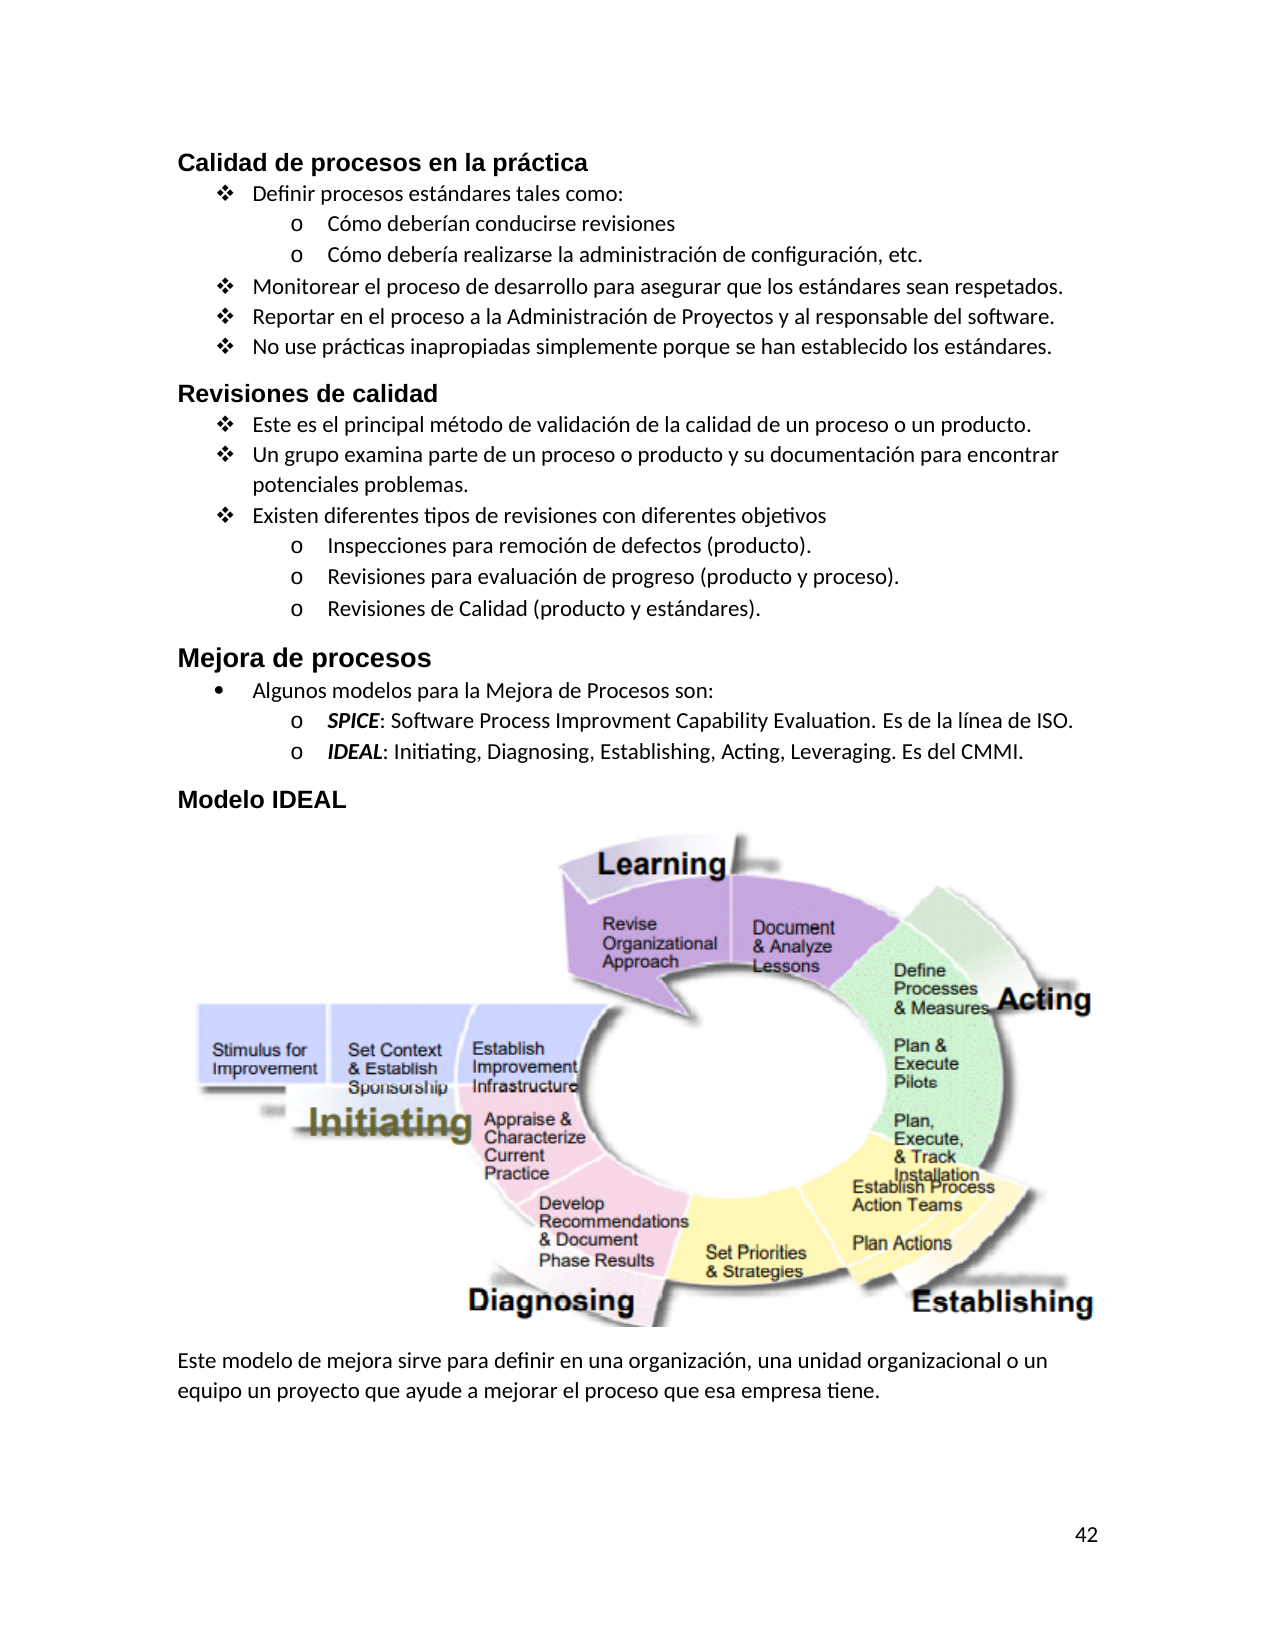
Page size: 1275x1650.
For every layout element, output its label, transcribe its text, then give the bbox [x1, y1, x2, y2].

list Algunos modelos para la Mejora de Procesos son: [215, 676, 1098, 704]
list SPICE: Software Process Improvment Capability Evaluation. Es de la línea de ISO. [290, 706, 1098, 735]
list Definir procesos estándares tales como: [215, 179, 1098, 207]
list Revisiones para evaluación de progreso (producto y proceso). [290, 562, 1098, 592]
picture [177, 816, 1098, 1327]
list Este es el principal método de validación de la calidad de un proceso o un producto. [215, 410, 1098, 438]
list Cómo debería realizarse la administración de configuración, etc. [290, 240, 1098, 269]
list Monitorear el proceso de desarrollo para asegurar que los estándares sean respetados. [215, 272, 1098, 300]
list Inspecciones para remoción de defectos (producto). [290, 531, 1098, 560]
list Cómo deberían conducirse revisiones [290, 209, 1098, 238]
subtitle Mejora de procesos [177, 642, 1098, 673]
list Existen diferentes tipos de revisiones con diferentes objetivos [215, 501, 1098, 529]
list Revisiones de Calidad (producto y estándares). [290, 594, 1098, 623]
subtitle Calidad de procesos en la práctica [177, 148, 1098, 176]
list Un grupo examina parte de un proceso o producto y su documentación para encontrar potenciales problemas. [215, 440, 1098, 498]
list Reportar en el proceso a la Administración de Proyectos y al responsable del software. [215, 302, 1098, 330]
subtitle Revisiones de calidad [177, 379, 1098, 408]
text Este modelo de mejora sirve para definir en una organización, una unidad organizacional o un equipo un proyecto que ayude a mejorar el proceso que esa empresa tiene. [177, 1346, 1098, 1404]
list IDEAL: Initiating, Diagnosing, Establishing, Acting, Leveraging. Es del CMMI. [290, 737, 1098, 767]
subtitle Modelo IDEAL [177, 786, 1098, 814]
list No use prácticas inapropiadas simplemente porque se han establecido los estándares. [215, 332, 1098, 360]
